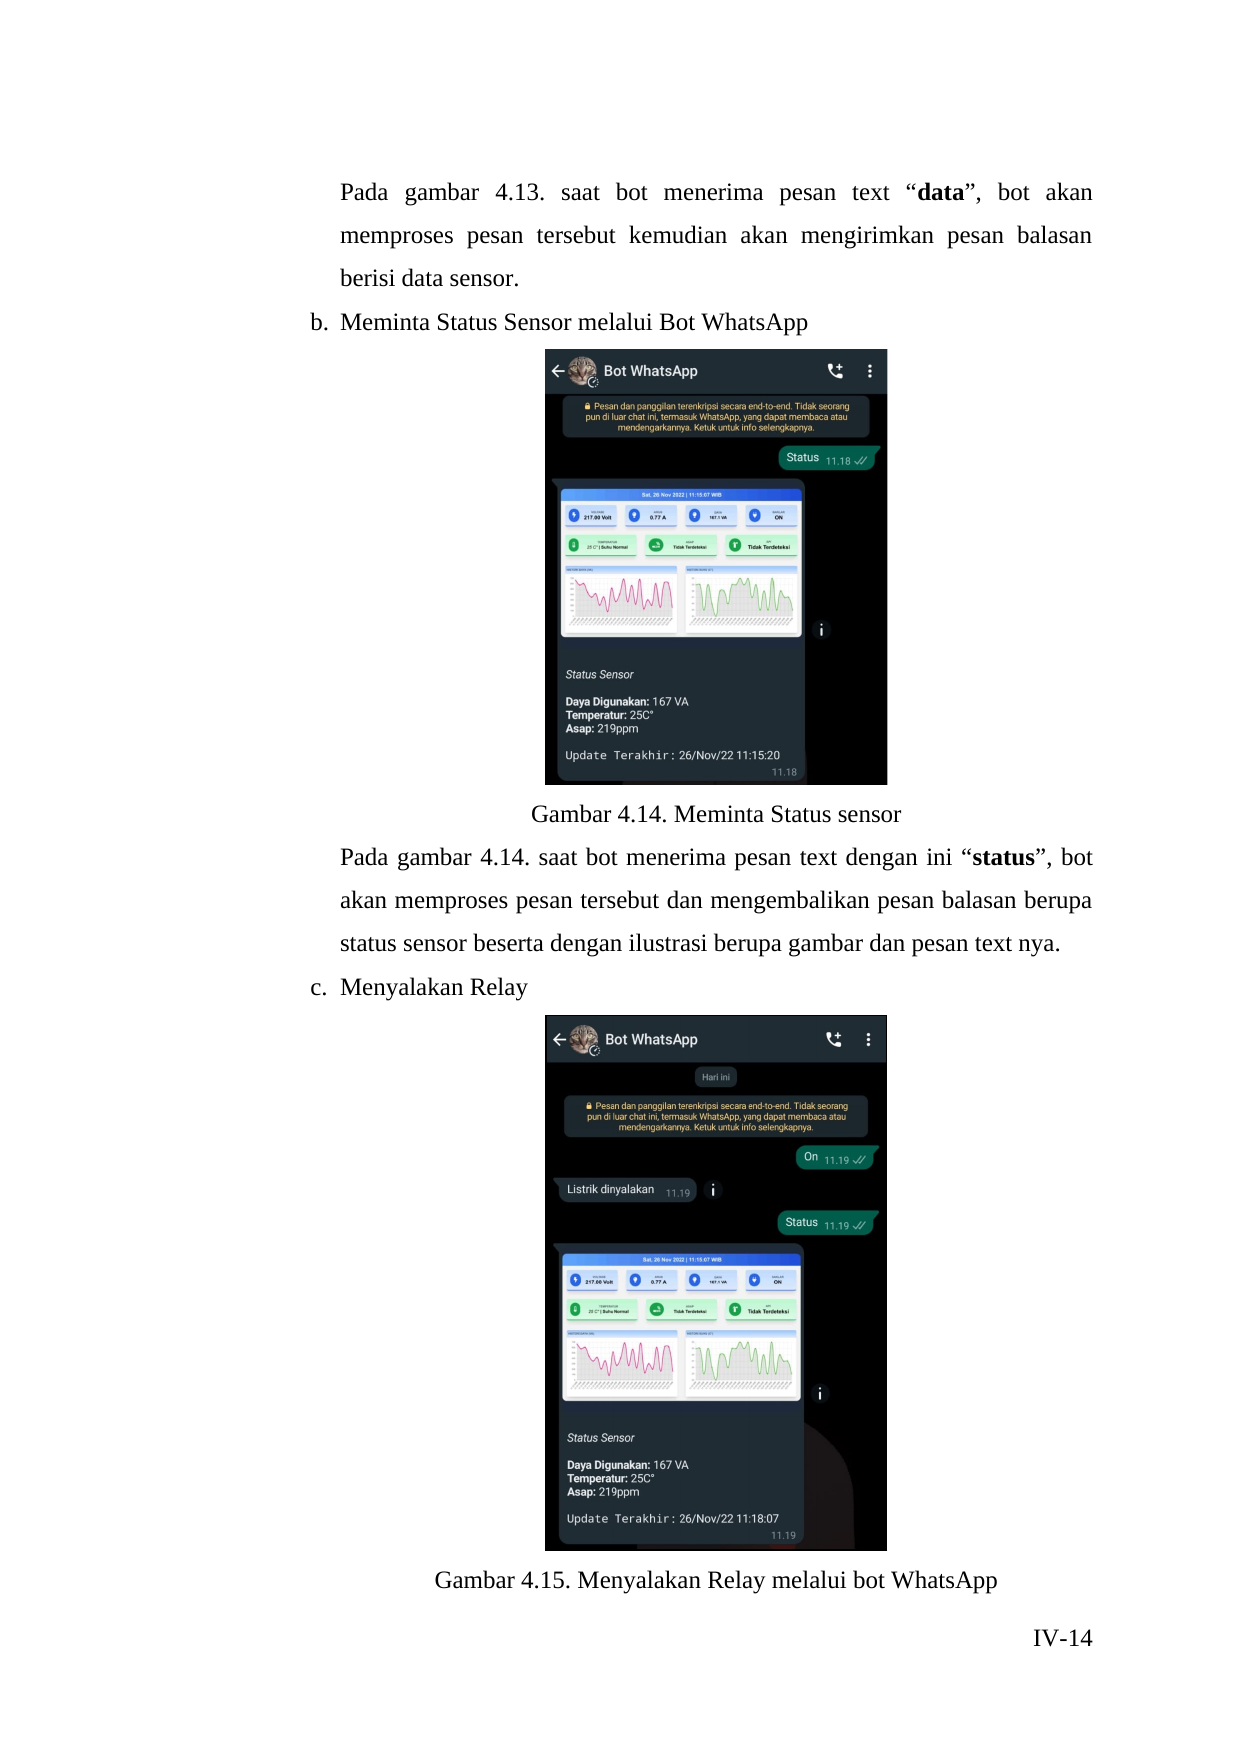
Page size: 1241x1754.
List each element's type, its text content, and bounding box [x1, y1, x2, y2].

list Gambar 4.14. Meminta Status sensor [340, 799, 1092, 828]
picture [545, 349, 888, 785]
picture [547, 1016, 886, 1549]
list Gambar 4.15. Menyalakan Relay melalui bot WhatsApp [340, 1565, 1092, 1594]
list Pada gambar 4.14. saat bot menerima pesan text dengan ini “status”, bot akan memproses pesan tersebut dan mengembalikan pesan balasan berupa status sensor beserta dengan ilustrasi berupa gambar dan pesan text nya. [340, 842, 1092, 957]
list Meminta Status Sensor melalui Bot WhatsApp [310, 307, 1092, 335]
list Menyalakan Relay [310, 972, 1092, 1000]
list Pada gambar 4.13. saat bot menerima pesan text “data”, bot akan memproses pesan tersebut kemudian akan mengirimkan pesan balasan berisi data sensor. [340, 177, 1092, 292]
